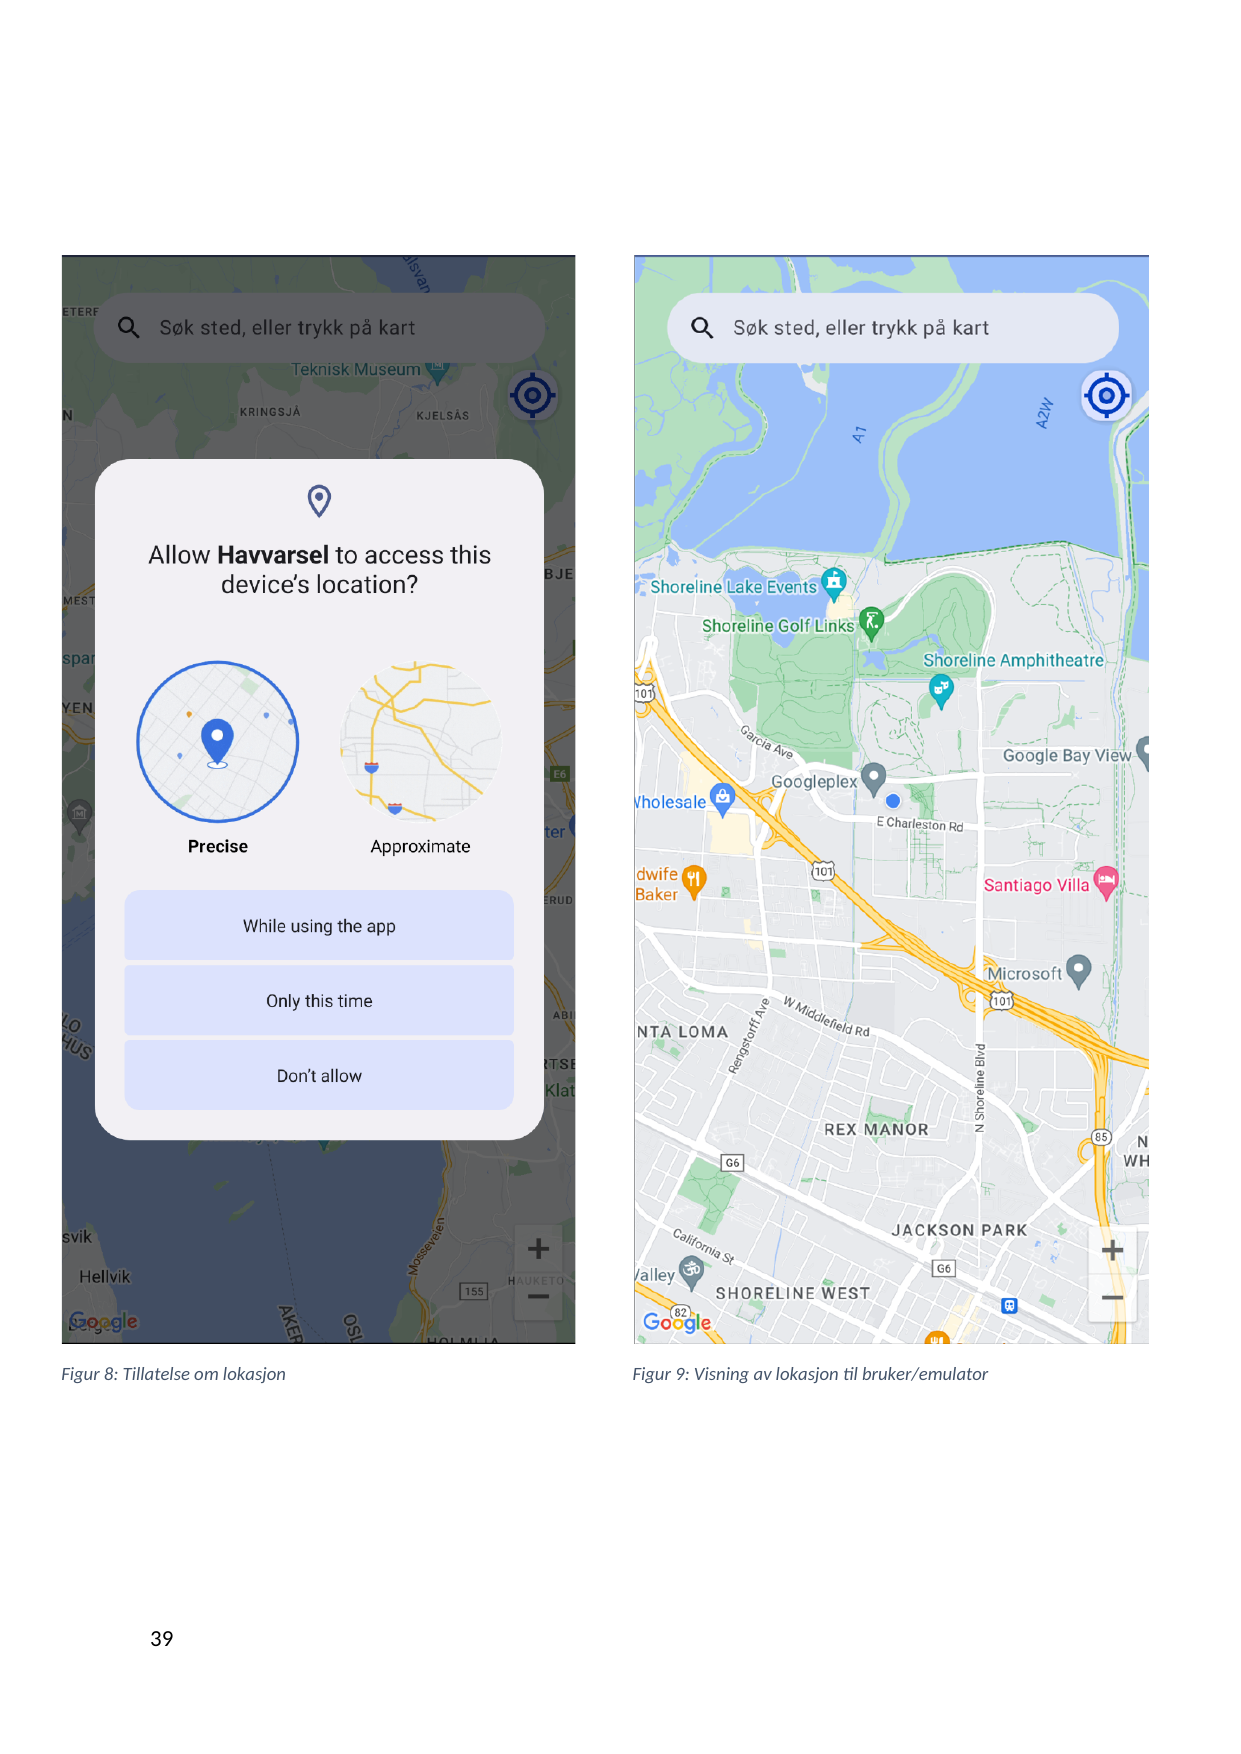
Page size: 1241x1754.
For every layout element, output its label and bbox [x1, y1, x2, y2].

picture [60, 255, 575, 1340]
picture [632, 255, 1149, 1340]
